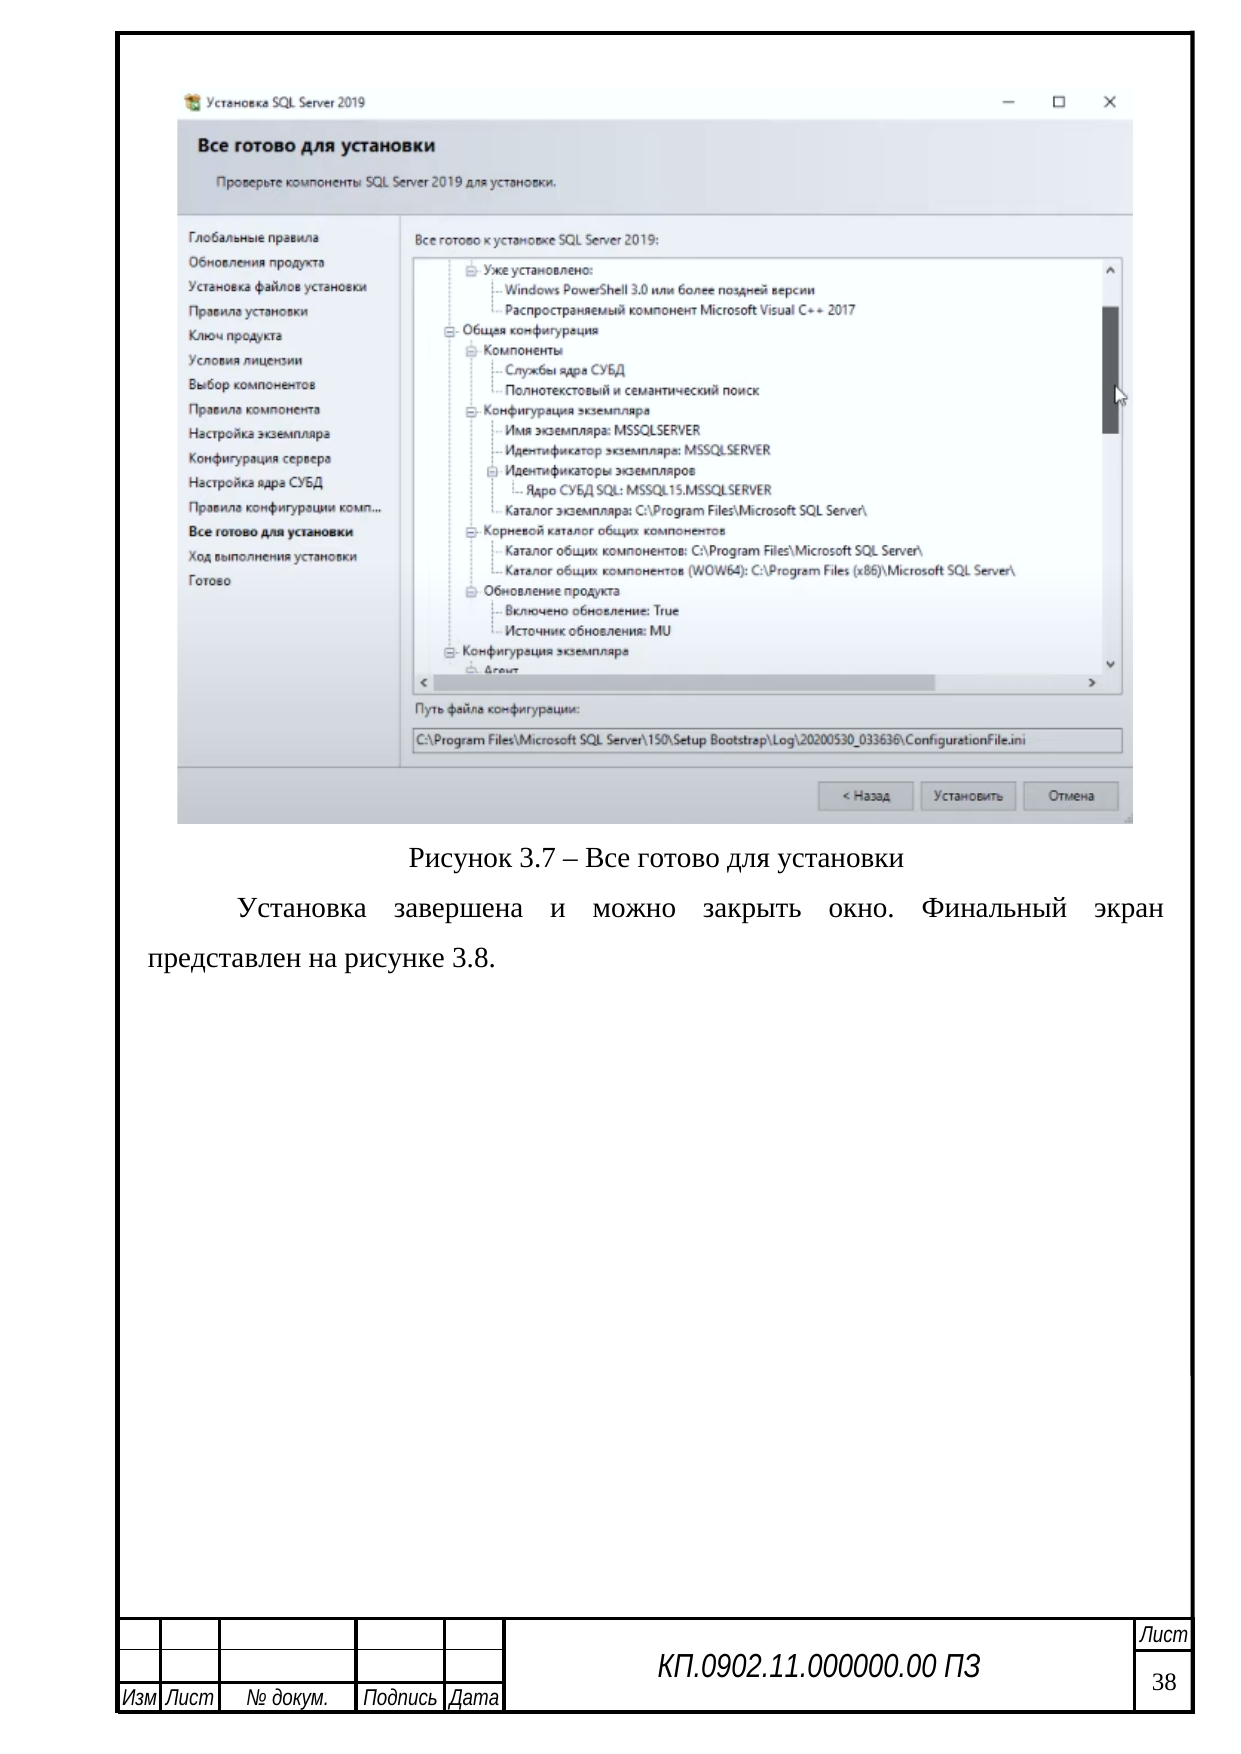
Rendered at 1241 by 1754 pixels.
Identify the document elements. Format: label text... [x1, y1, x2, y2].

text Установка завершена и можно закрыть окно. Финальный экран представлен на рисунке 3.8. [148, 890, 1164, 974]
text Рисунок 3.7 – Все готово для установки [118, 840, 1194, 873]
picture [177, 88, 1133, 824]
